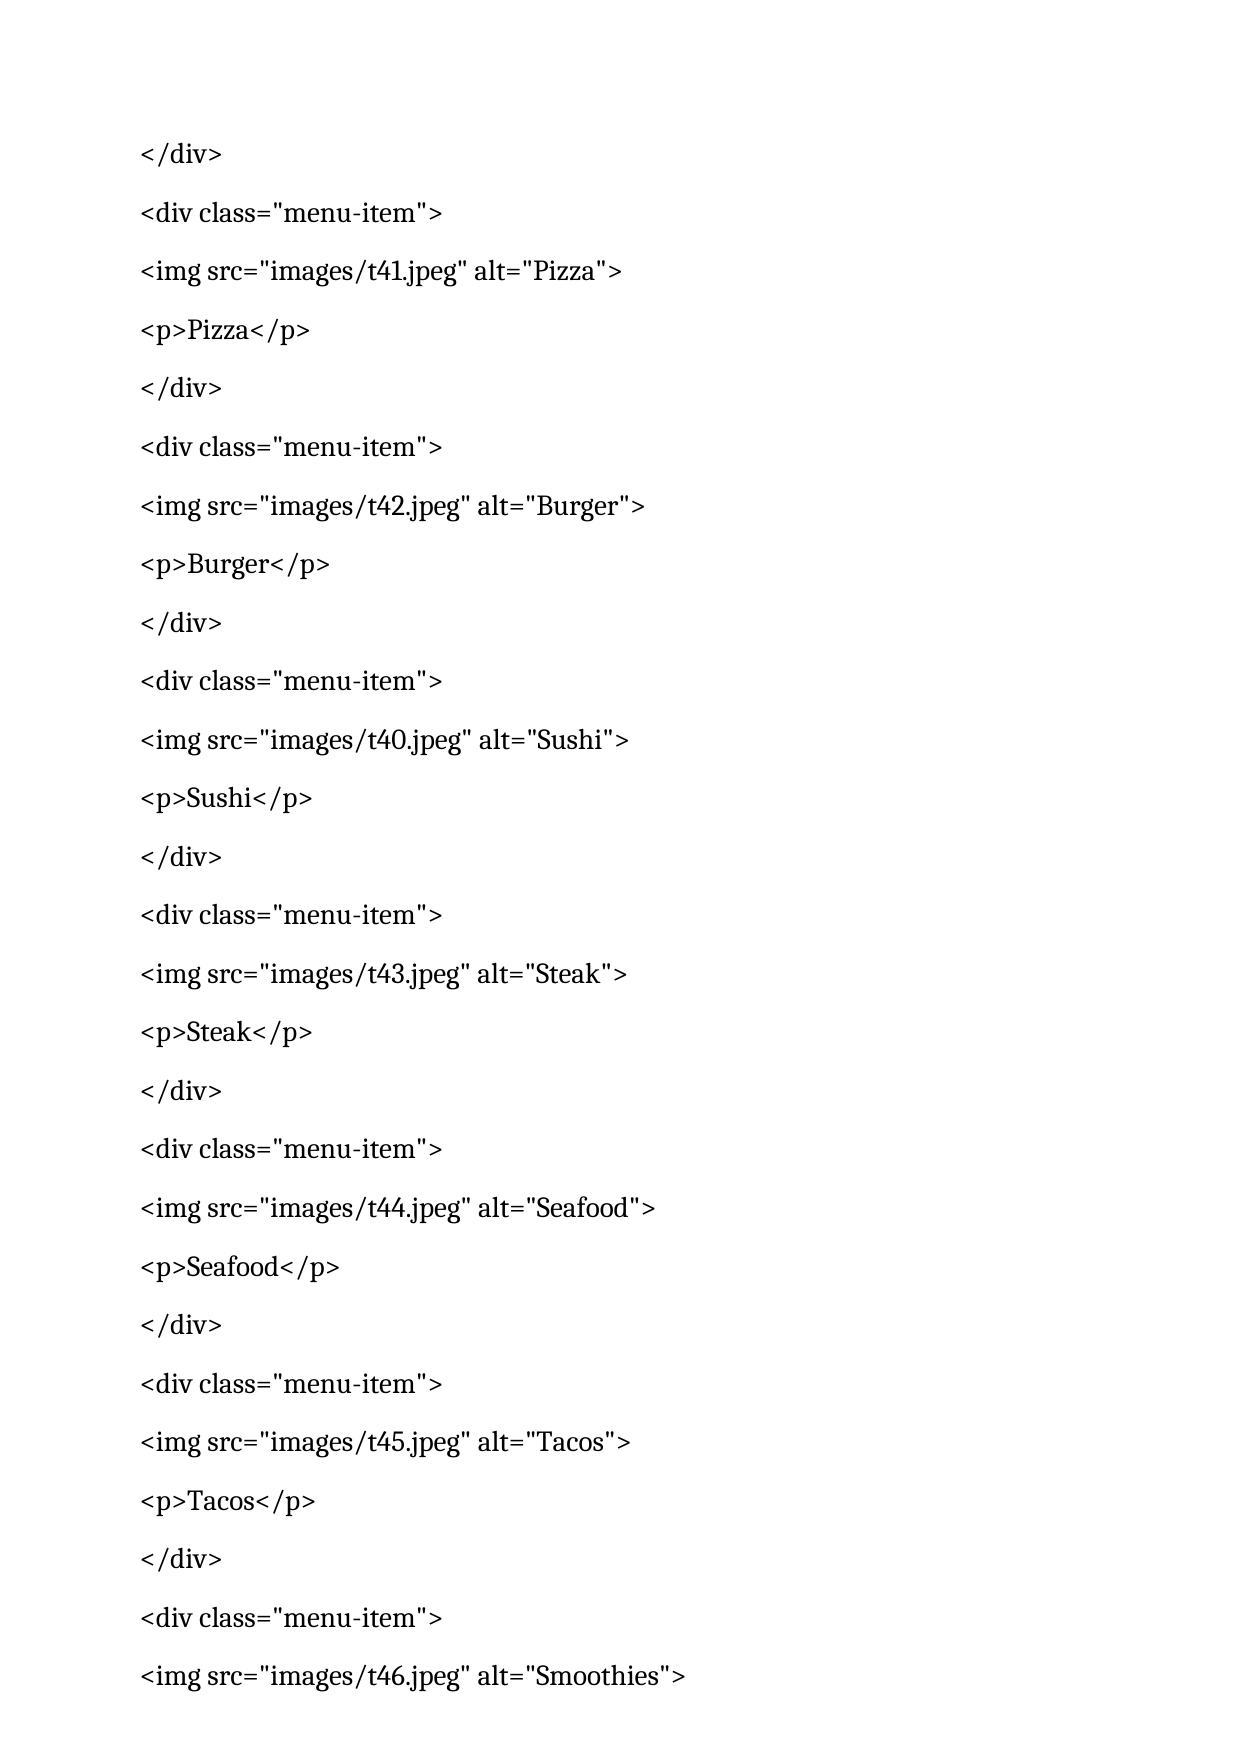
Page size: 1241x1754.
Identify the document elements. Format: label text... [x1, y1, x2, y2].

subtitle <div class="menu-item"> [139, 196, 1167, 229]
subtitle <p>Tacos</p> [139, 1484, 1167, 1517]
subtitle <img src="images/t46.jpeg" alt="Smoothies"> [139, 1659, 1167, 1693]
subtitle </div> [139, 1074, 1167, 1108]
subtitle </div> [139, 137, 1167, 171]
subtitle <p>Sushi</p> [139, 781, 1167, 815]
subtitle </div> [139, 606, 1167, 639]
subtitle <div class="menu-item"> [139, 1367, 1167, 1400]
subtitle <p>Pizza</p> [139, 313, 1167, 347]
subtitle <div class="menu-item"> [139, 1133, 1167, 1166]
subtitle <img src="images/t41.jpeg" alt="Pizza"> [139, 254, 1167, 288]
subtitle <p>Steak</p> [139, 1016, 1167, 1049]
subtitle <div class="menu-item"> [139, 664, 1167, 698]
subtitle <div class="menu-item"> [139, 1601, 1167, 1634]
subtitle </div> [139, 840, 1167, 873]
subtitle </div> [139, 372, 1167, 405]
subtitle <img src="images/t44.jpeg" alt="Seafood"> [139, 1191, 1167, 1225]
subtitle <img src="images/t43.jpeg" alt="Steak"> [139, 957, 1167, 991]
subtitle <p>Burger</p> [139, 547, 1167, 581]
subtitle <div class="menu-item"> [139, 430, 1167, 464]
subtitle <img src="images/t42.jpeg" alt="Burger"> [139, 489, 1167, 522]
subtitle <div class="menu-item"> [139, 898, 1167, 932]
subtitle <img src="images/t40.jpeg" alt="Sushi"> [139, 723, 1167, 756]
subtitle </div> [139, 1542, 1167, 1576]
subtitle <p>Seafood</p> [139, 1250, 1167, 1283]
subtitle </div> [139, 1308, 1167, 1342]
subtitle <img src="images/t45.jpeg" alt="Tacos"> [139, 1425, 1167, 1459]
